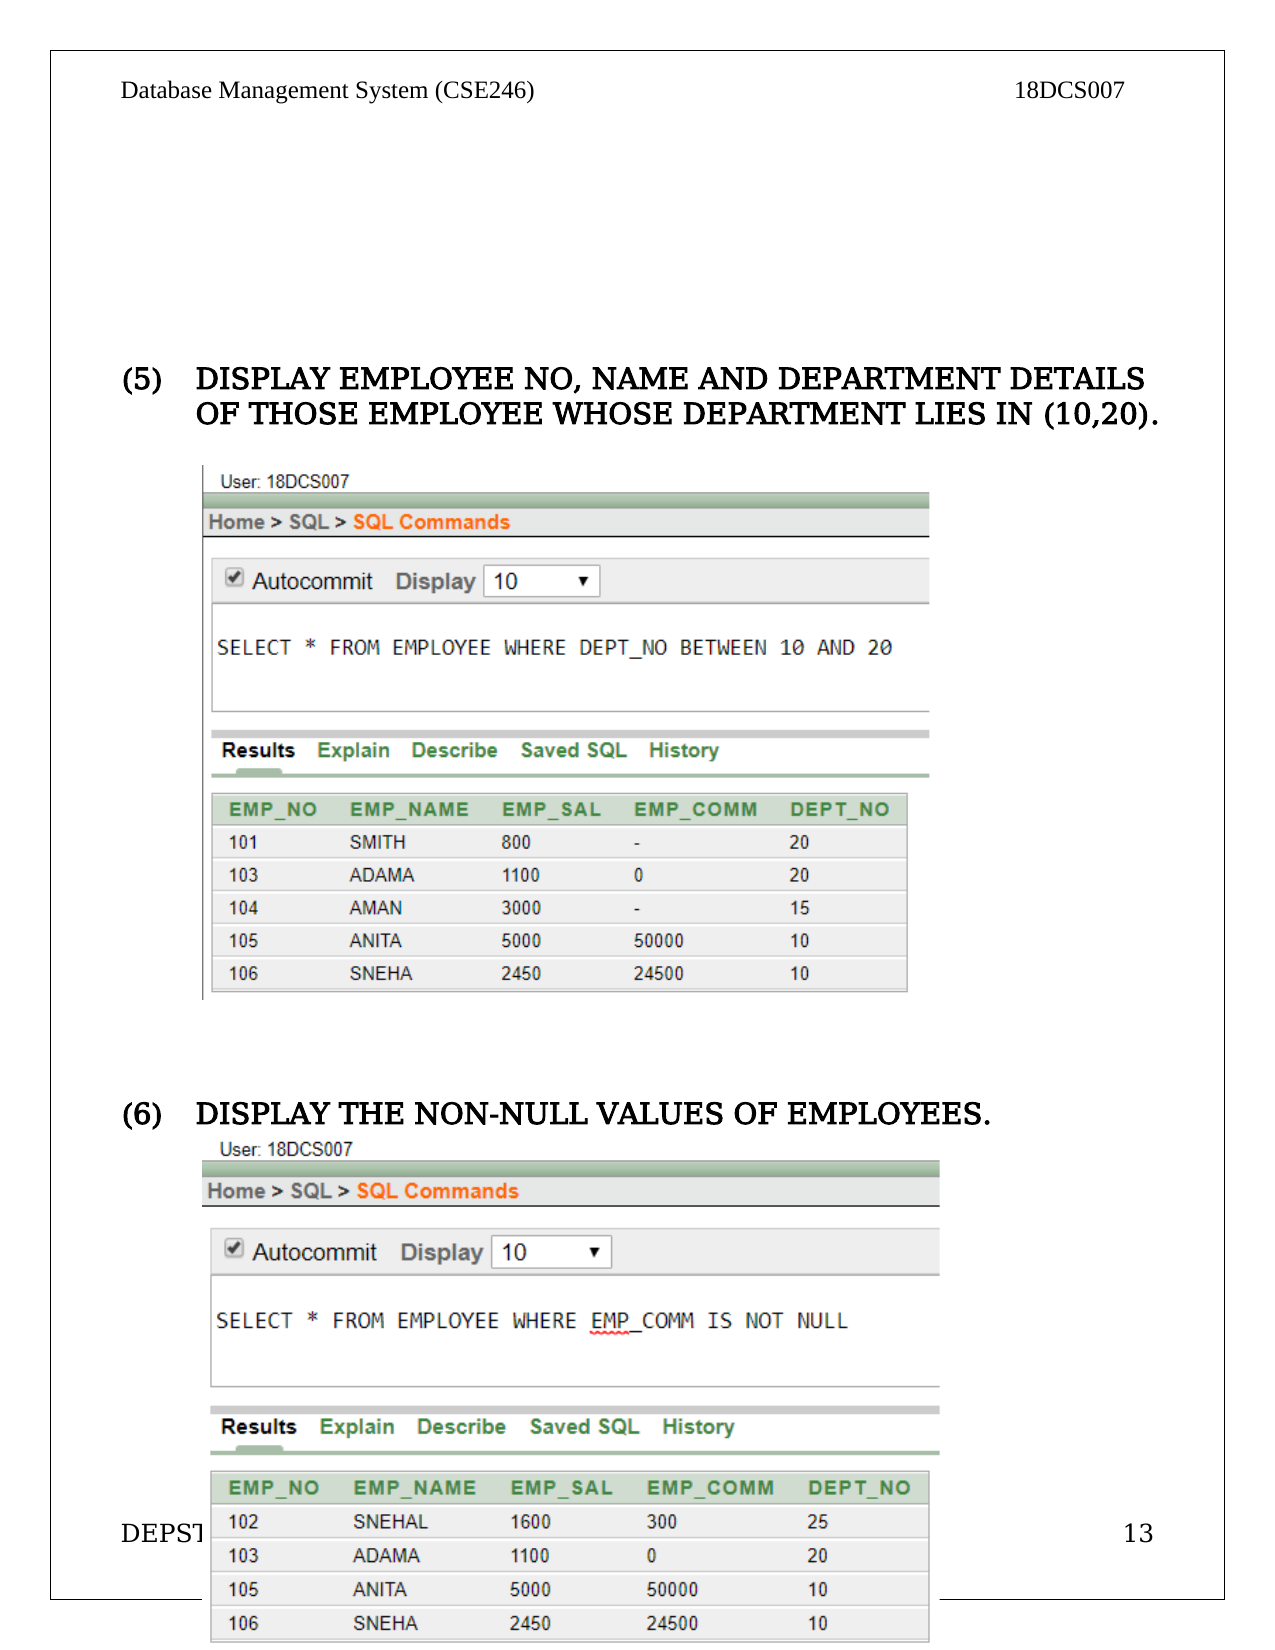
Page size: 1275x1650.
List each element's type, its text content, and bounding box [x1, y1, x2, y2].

picture [202, 465, 930, 1000]
list DISPLAY EMPLOYEE NO, NAME AND DEPARTMENT DETAILS OF THOSE EMPLOYEE WHOSE DEPARTMENT LIES IN (10,20). [120, 360, 1167, 430]
list DISPLAY THE NON-NULL VALUES OF EMPLOYEES. [120, 1095, 1167, 1130]
picture [202, 1135, 940, 1648]
